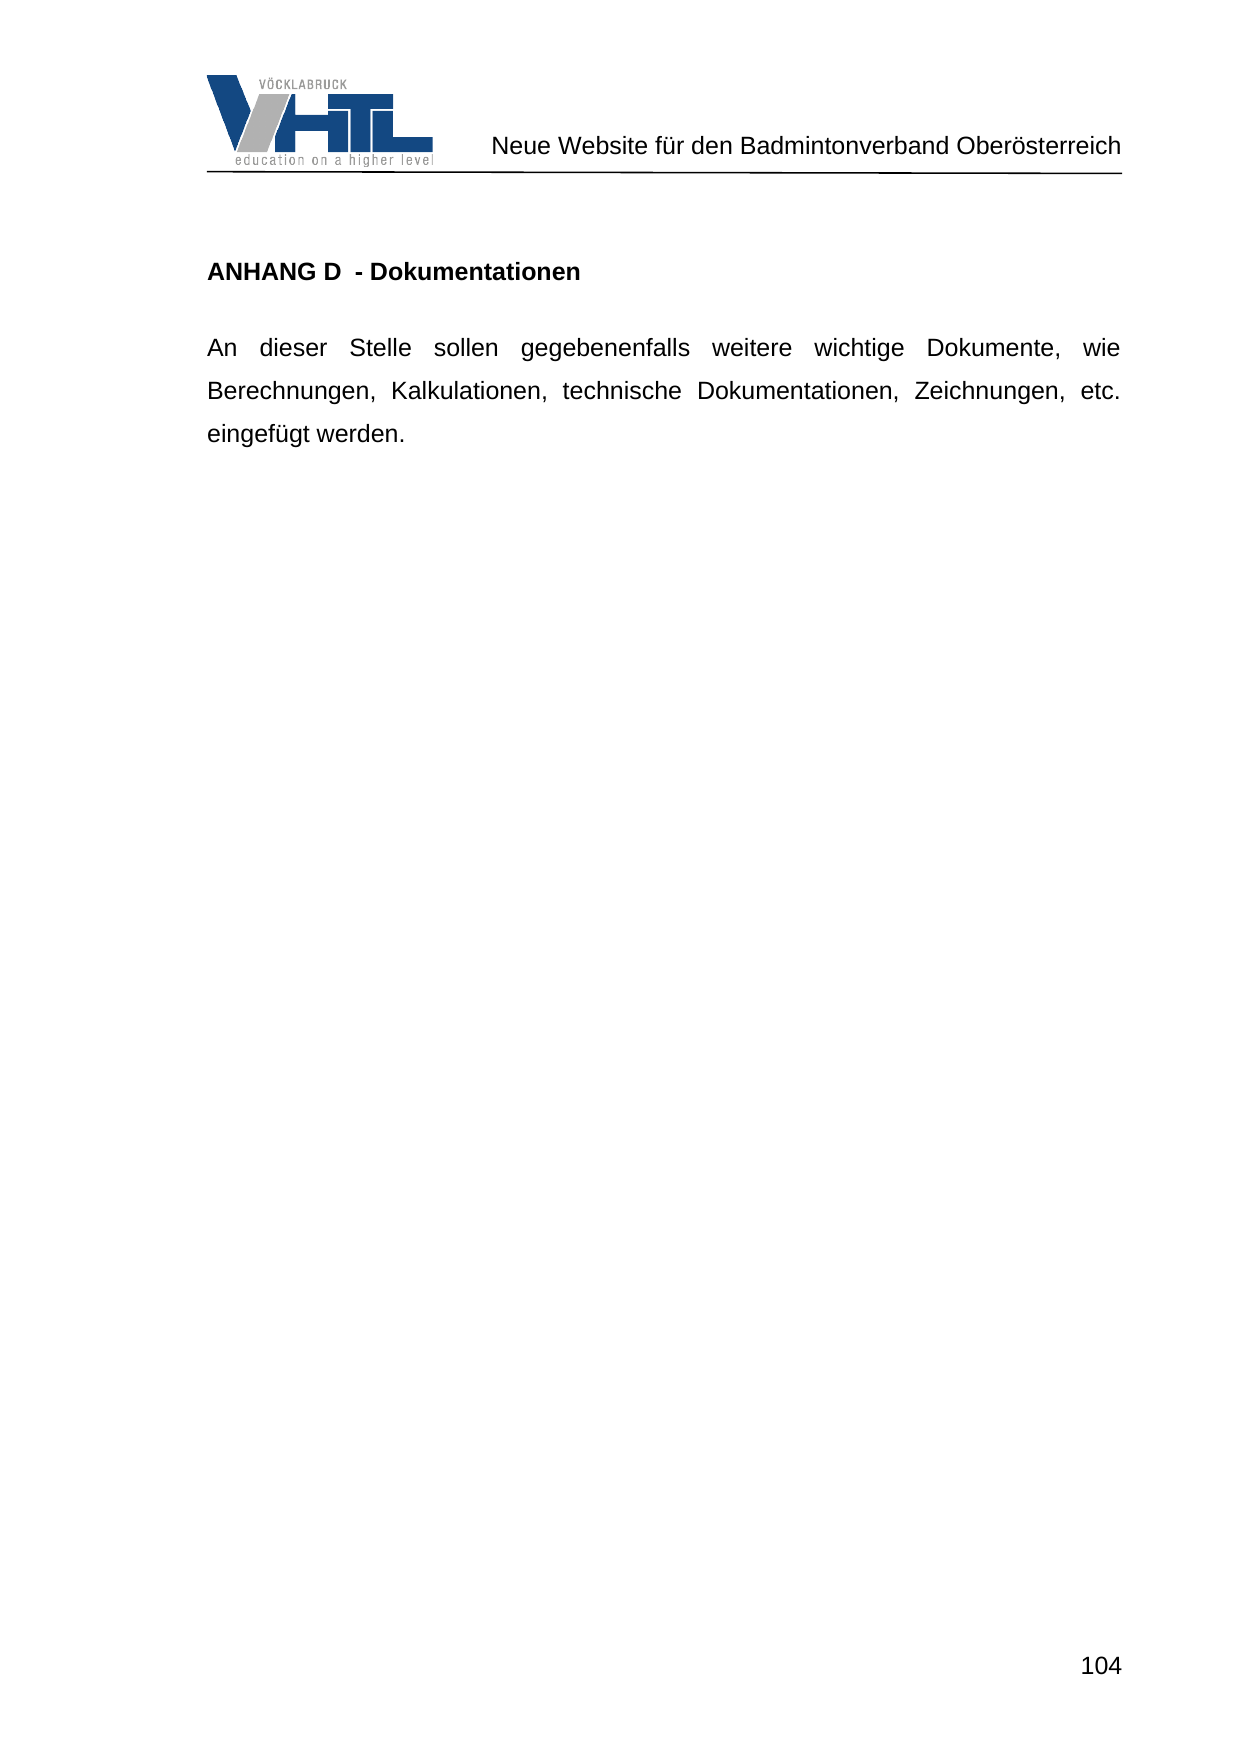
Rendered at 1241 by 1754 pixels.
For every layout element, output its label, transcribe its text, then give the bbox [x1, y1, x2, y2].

picture [206, 75, 433, 167]
subtitle - Dokumentationen [207, 257, 1122, 286]
text An dieser Stelle sollen gegebenenfalls weitere wichtige Dokumente, wie Berechnungen, Kalkulationen, technische Dokumentationen, Zeichnungen, etc. eingefügt werden. [207, 333, 1122, 448]
